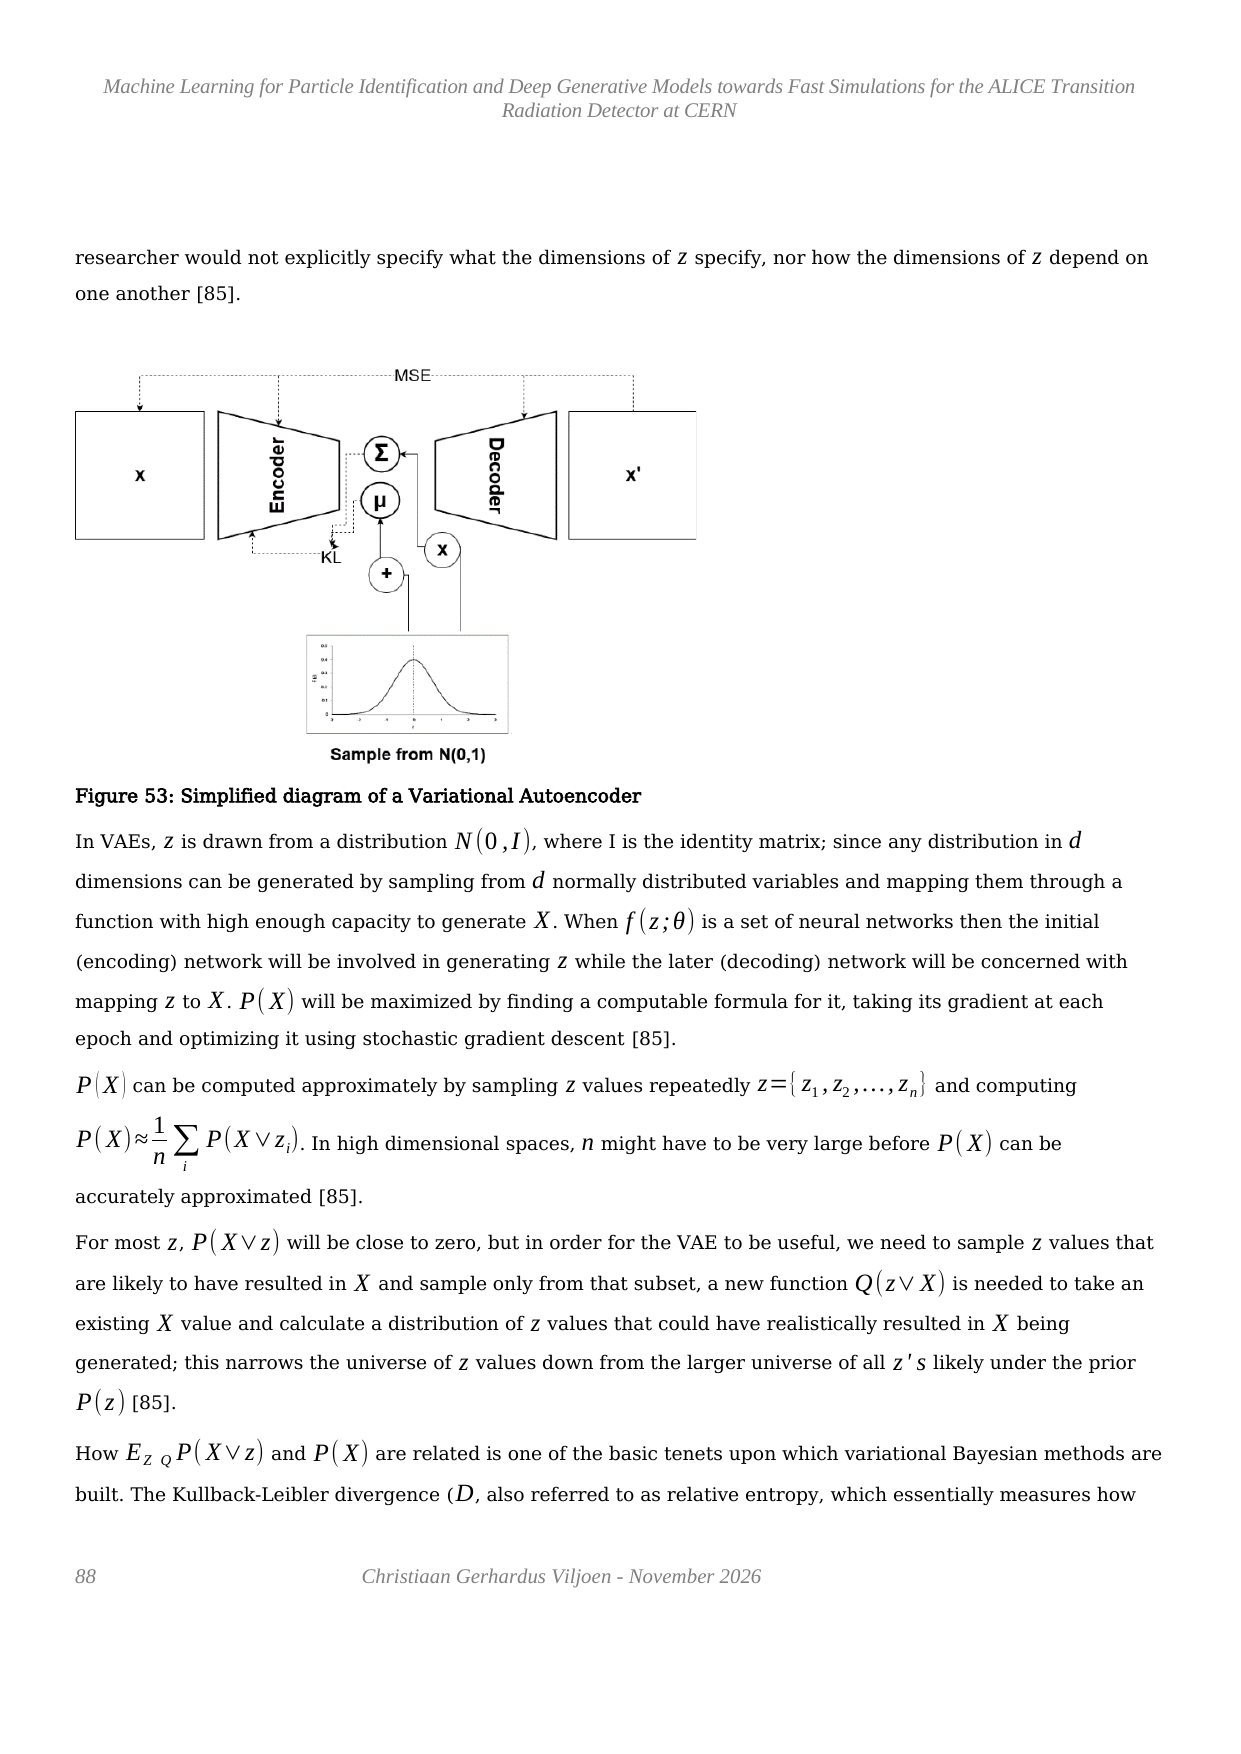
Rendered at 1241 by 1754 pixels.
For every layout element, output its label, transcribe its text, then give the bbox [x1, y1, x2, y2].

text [75, 243, 1165, 304]
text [75, 1437, 1165, 1508]
picture [75, 366, 697, 764]
text can be computed approximately by sampling values repeatedly and computing . In high dimensional spaces, might have to be very large before can be accurately approximated . [75, 1069, 1165, 1207]
text For most , will be close to zero, but in order for the VAE to be useful, we need to sample values that are likely to have resulted in and sample only from that subset, a new function is needed to take an existing value and calculate a distribution of values that could have realistically resulted in being generated; this narrows the universe of values down from the larger universe of all likely under the prior . [75, 1227, 1165, 1417]
text In VAEs, is drawn from a distribution , where I is the identity matrix; since any distribution in dimensions can be generated by sampling from normally distributed variables and mapping them through a function with high enough capacity to generate . When is a set of neural networks then the initial (encoding) network will be involved in generating while the later (decoding) network will be concerned with mapping to . will be maximized by finding a computable formula for it, taking its gradient at each epoch and optimizing it using stochastic gradient descent . [75, 826, 1165, 1050]
text Figure 53: Simplified diagram of a Variational Autoencoder [75, 784, 1165, 806]
